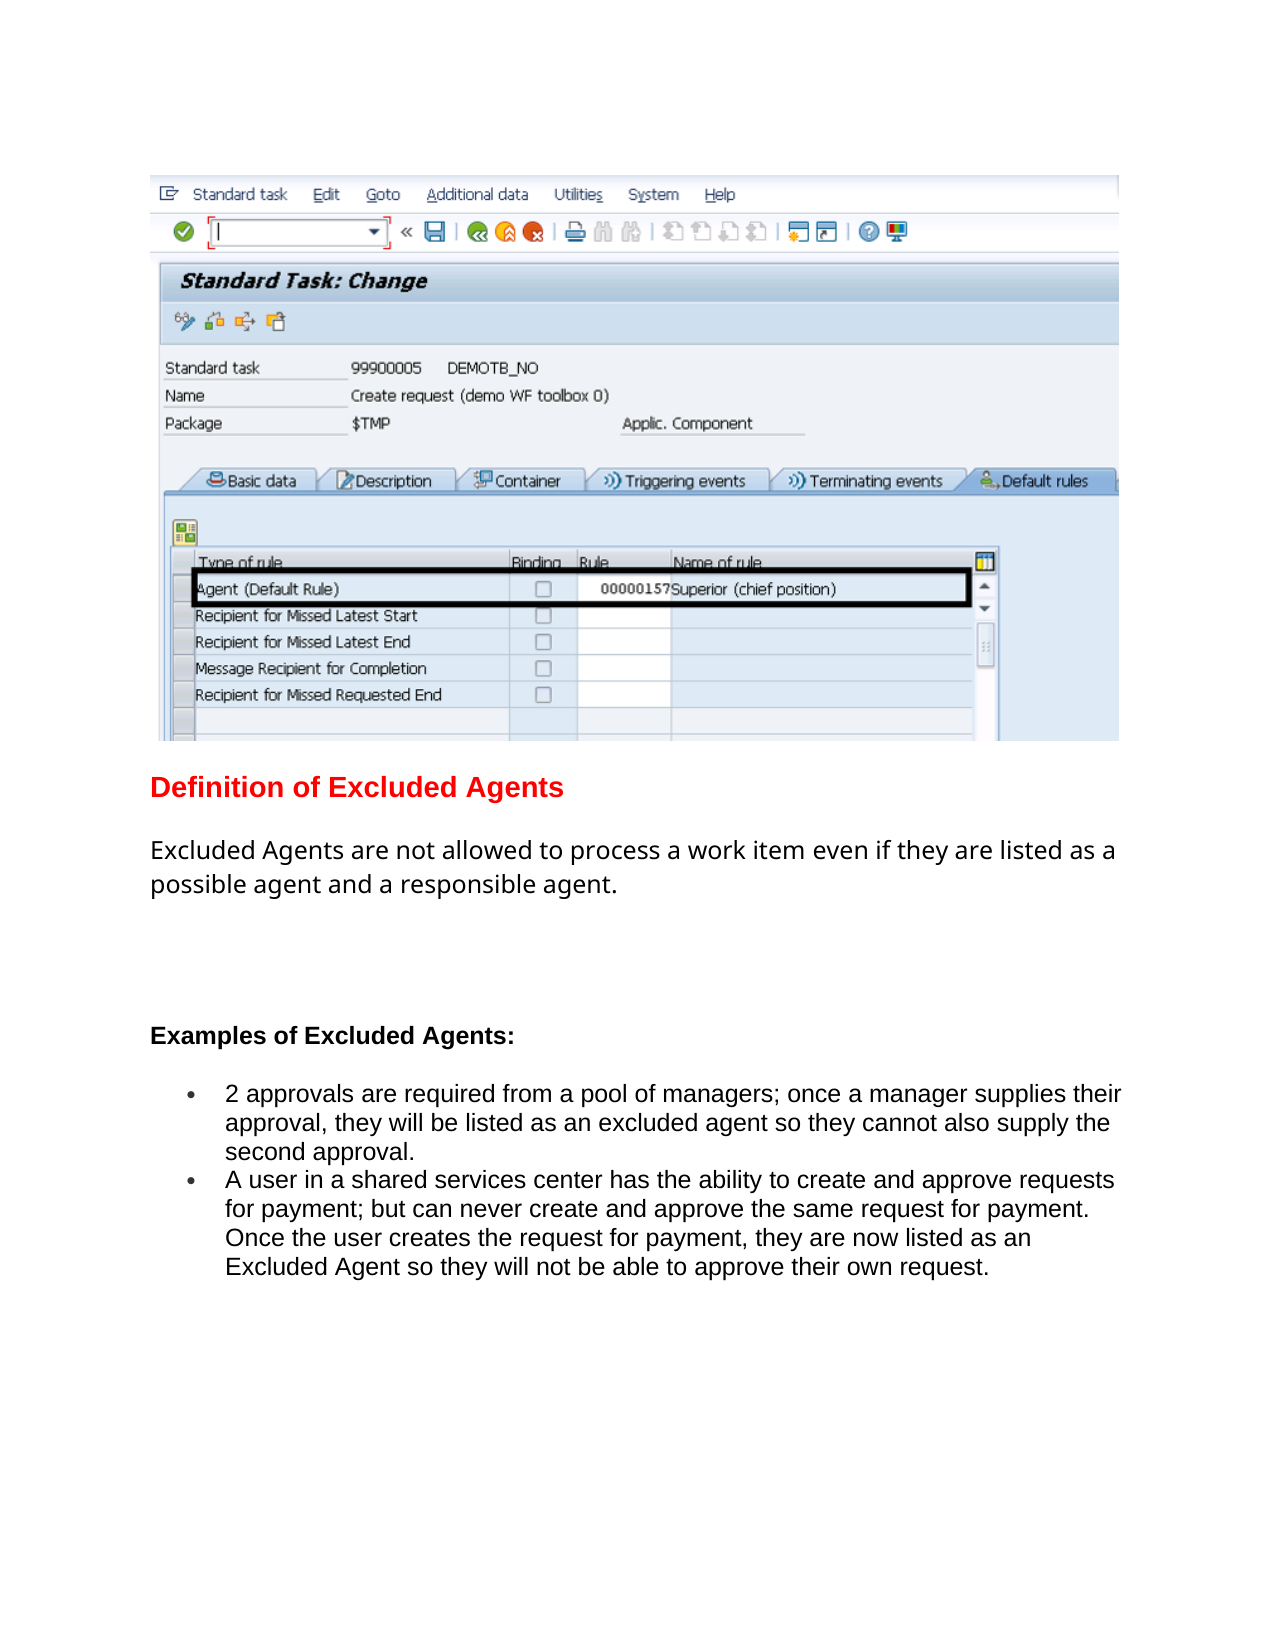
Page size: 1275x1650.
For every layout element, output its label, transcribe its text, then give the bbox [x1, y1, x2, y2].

list 2 approvals are required from a pool of managers; once a manager supplies their approval, they will be listed as an excluded agent so they cannot also supply the second approval. [187, 1079, 1125, 1165]
text Definition of Excluded Agents [150, 770, 1125, 803]
picture [150, 175, 1119, 741]
text Examples of Excluded Agents: [150, 1021, 1125, 1050]
text Excluded Agents are not allowed to process a work item even if they are listed as a possible agent and a responsible agent. [150, 833, 1125, 901]
list A user in a shared services center has the ability to create and approve requests for payment; but can never create and approve the same request for payment. Once the user creates the request for payment, they are now listed as an Excluded Agent so they will not be able to approve their own request. [187, 1165, 1125, 1280]
